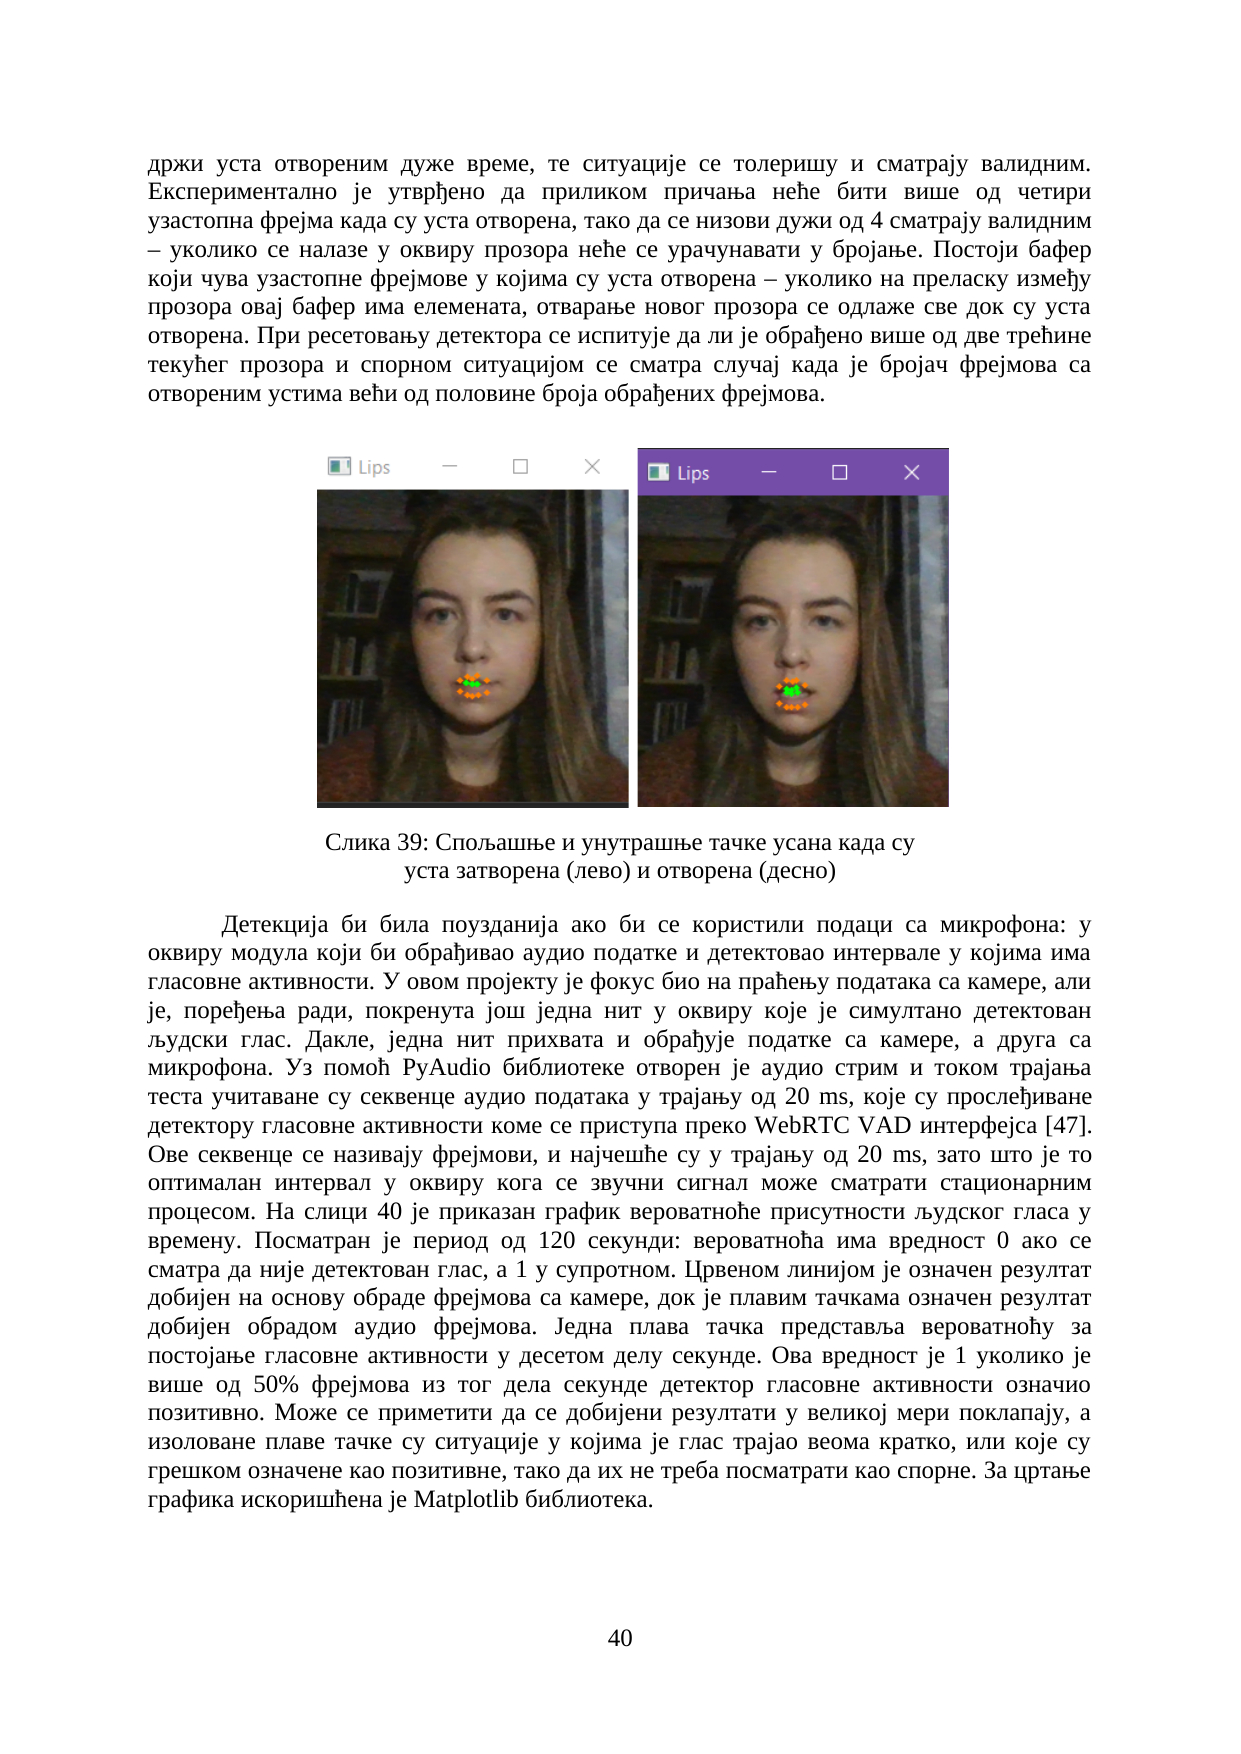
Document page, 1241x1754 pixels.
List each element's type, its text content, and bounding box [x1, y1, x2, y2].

picture [317, 447, 629, 808]
picture [636, 448, 949, 804]
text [148, 148, 1093, 406]
text Детекција би била поузданија ако би се користили подаци са микрофона: у оквиру модула који би обрађивао аудио податке и детектовао интервале у којима има гласовне активности. У овом пројекту је фокус био на праћењу података са камере, али је, поређења ради, покренута још једна нит у оквиру које је симултано детектован људски глас. Дакле, једна нит прихвата и обрађује податке са камере, а друга са микрофона. Уз помоћ PyAudio библиотеке отворен је аудио стрим и током трајања теста учитаване су секвенце аудио података у трајању од 20 ms, које су прослеђиване детектору гласовне активности коме се приступа преко WebRTC VAD интерфејса [47]. Ове секвенце се називају фрејмови, и најчешће су у трајању од 20 ms, зато што је то оптималан интервал у оквиру кога се звучни сигнал може сматрати стационарним процесом. На слици 40 је приказан график вероватноће присутности људског гласа у времену. Посматран је период од 120 секунди: вероватноћа има вредност 0 ако се сматра да није детектован глас, а 1 у супротном. Црвеном линијом је означен резултат добијен на основу обраде фрејмова са камере, док је плавим тачкама означен резултат добијен обрадом аудио фрејмова. Једна плава тачка представља вероватноћу за постојање гласовне активности у десетом делу секунде. Ова вредност је 1 уколико је више од 50% фрејмова из тог дела секунде детектор гласовне активности означио позитивно. Може се приметити да се добијени резултати у великој мери поклапају, а изоловане плаве тачке су ситуације у којима је глас трајао веома кратко, или које су грешком означене као позитивне, тако да их не треба посматрати као спорне. За цртање графика искоришћена је Matplotlib библиотека. [148, 435, 1093, 1512]
